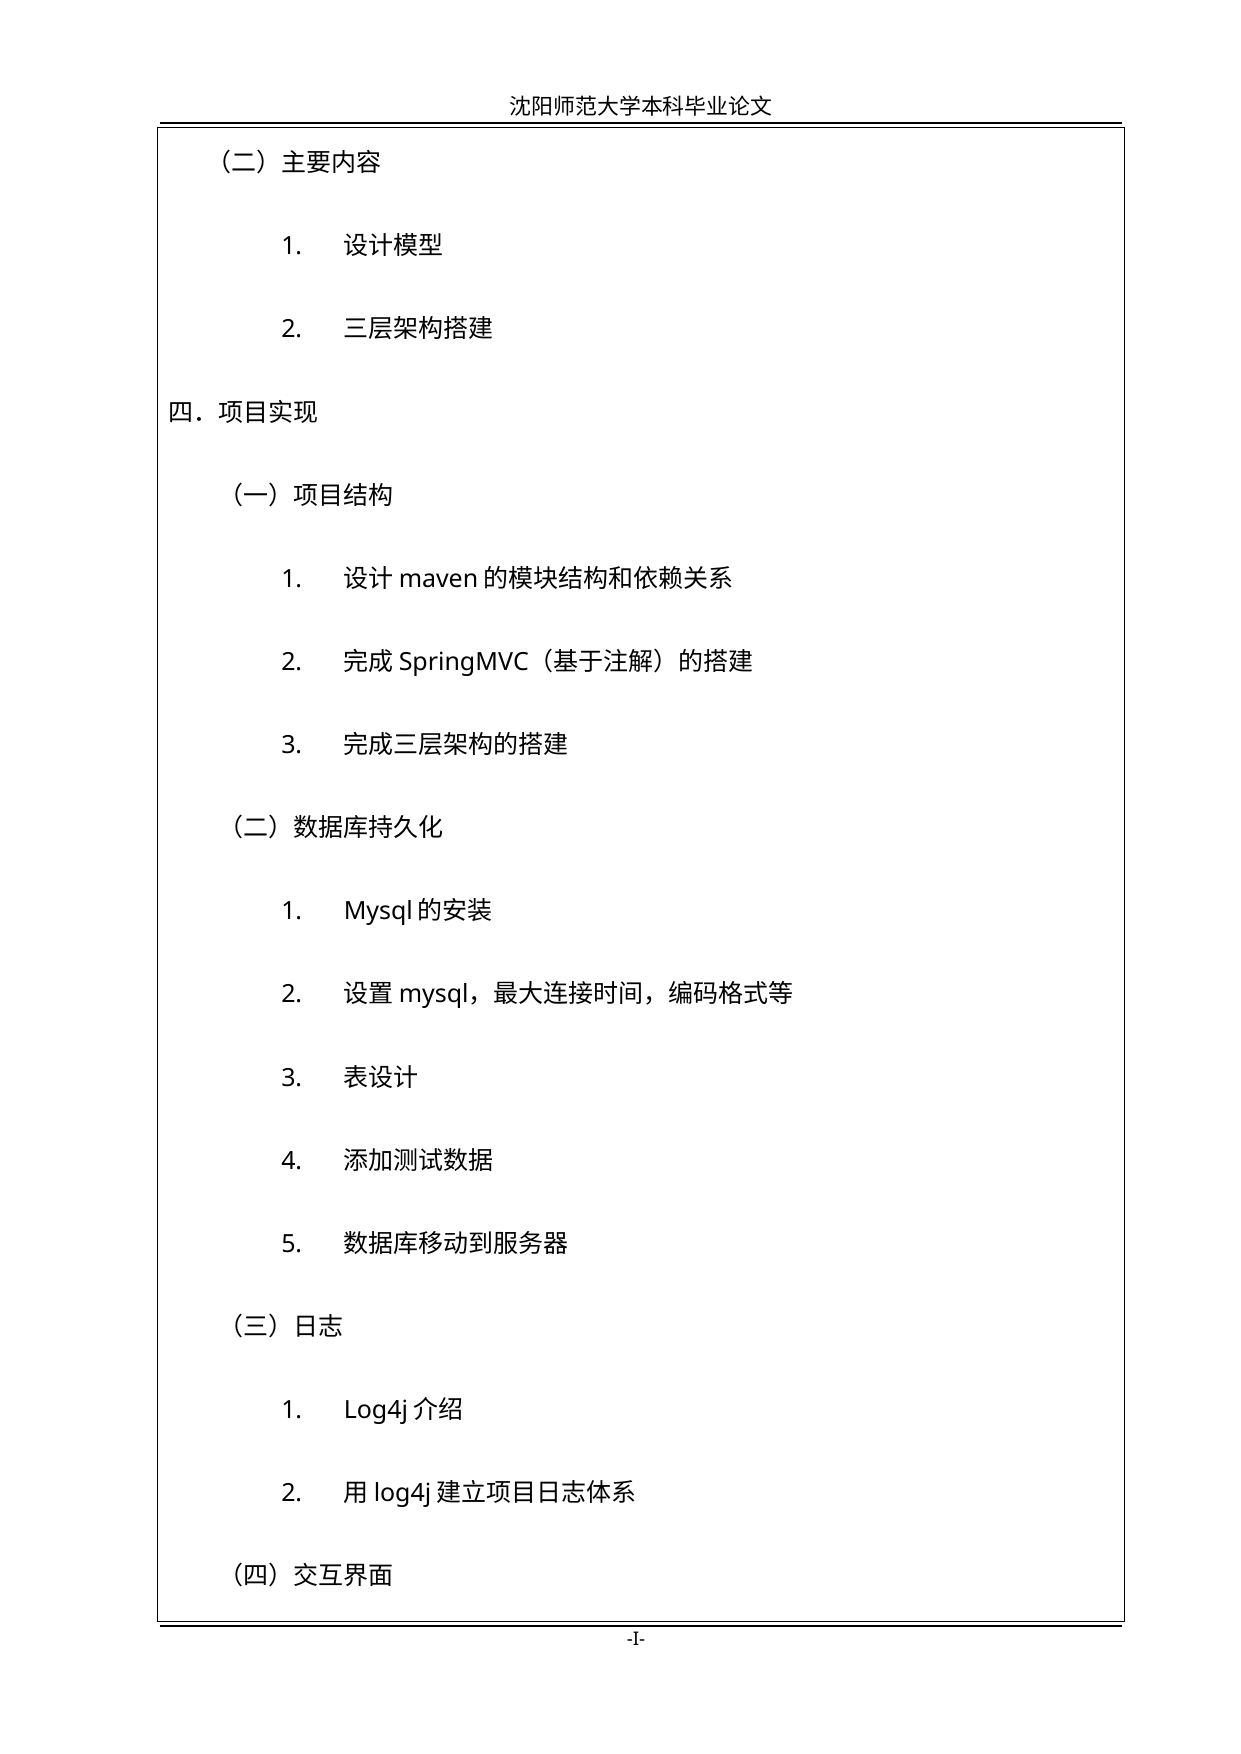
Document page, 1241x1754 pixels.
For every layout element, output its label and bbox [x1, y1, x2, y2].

table_header [158, 128, 1124, 1621]
